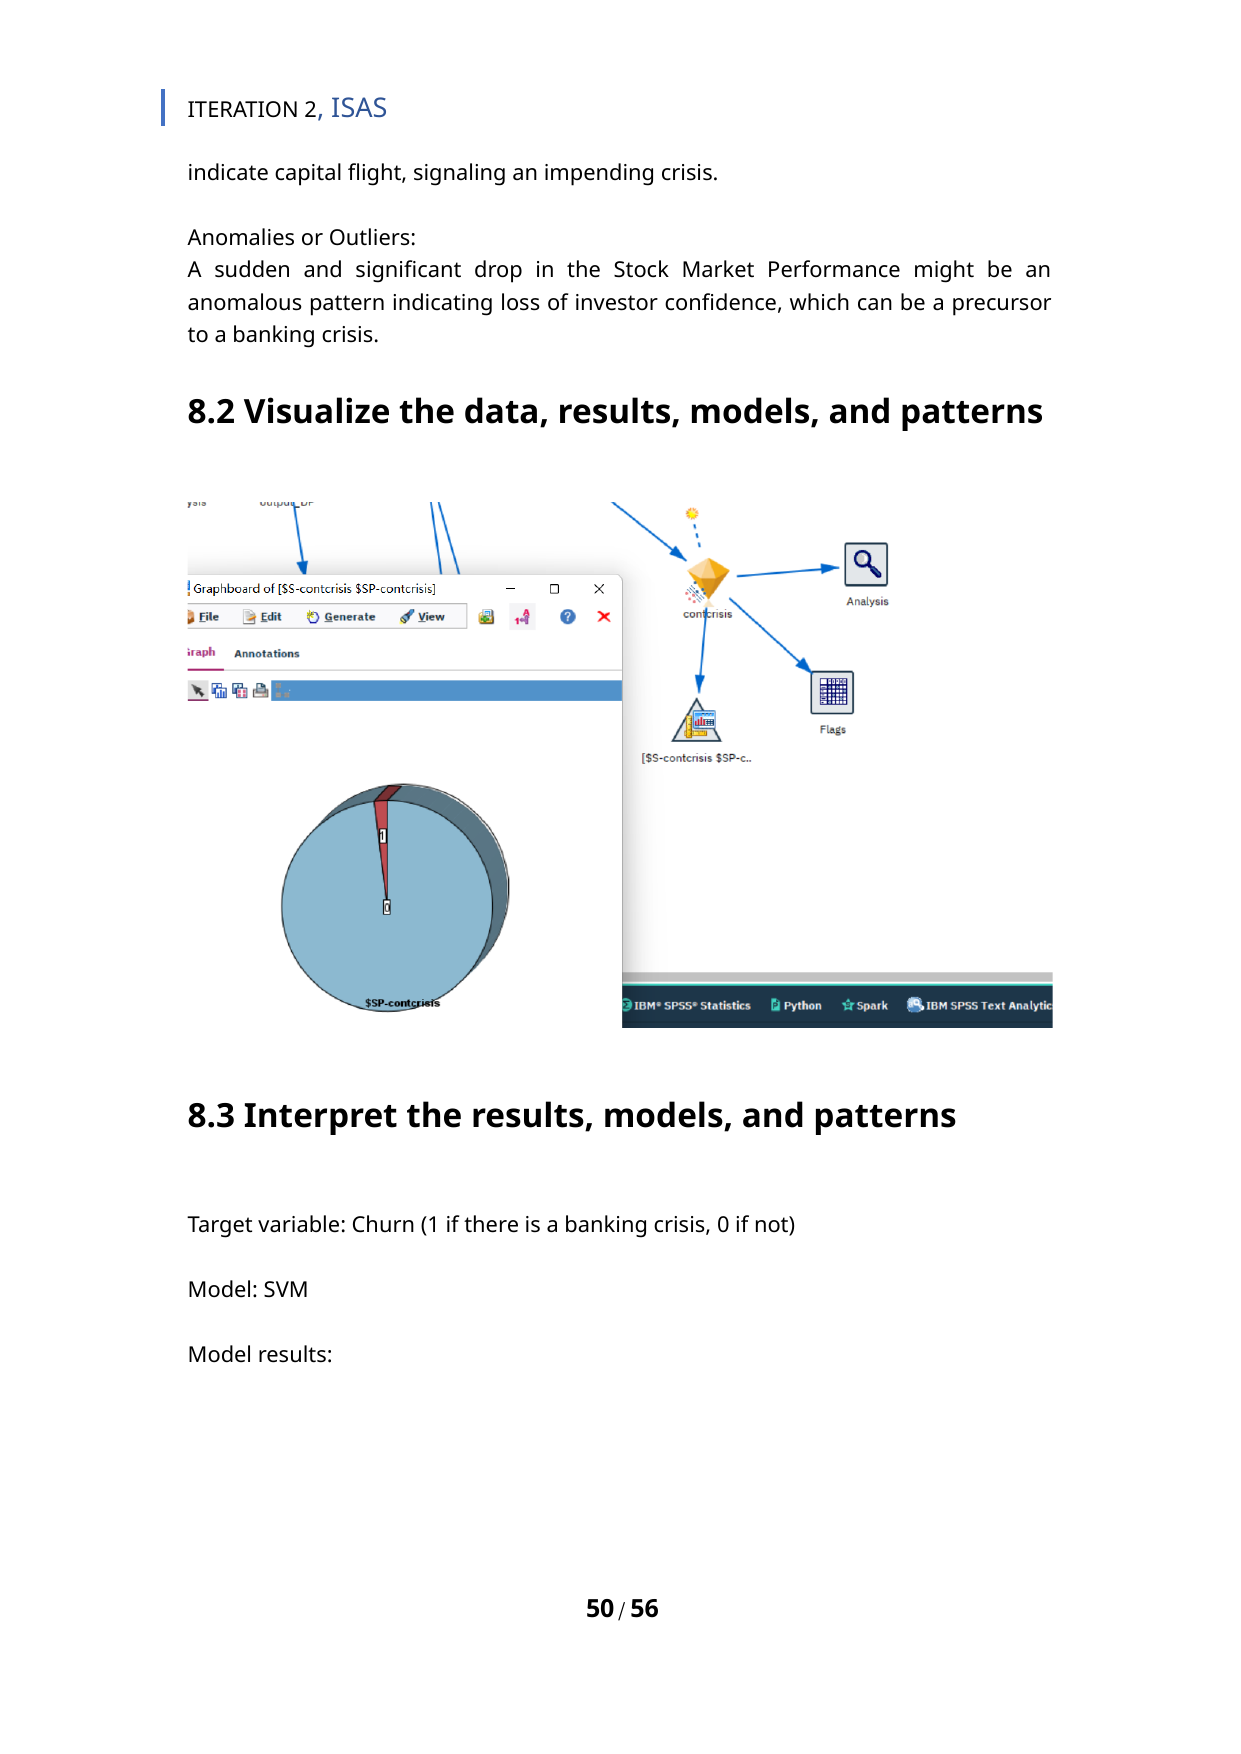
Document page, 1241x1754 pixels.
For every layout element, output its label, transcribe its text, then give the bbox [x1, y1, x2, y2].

picture [187, 502, 1053, 1028]
text Model: SVM [187, 1273, 1053, 1305]
text Target variable: Churn (1 if there is a banking crisis, 0 if not) [187, 1208, 1053, 1240]
text Model results: [187, 1338, 1053, 1370]
subtitle 8.2 Visualize the data, results, models, and patterns [187, 378, 1053, 443]
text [187, 156, 1053, 188]
text A sudden and significant drop in the Stock Market Performance might be an anomalous pattern indicating loss of investor confidence, which can be a precursor to a banking crisis. [187, 253, 1053, 351]
text Anomalies or Outliers: [187, 221, 1053, 253]
subtitle 8.3 Interpret the results, models, and patterns [187, 1082, 1053, 1147]
